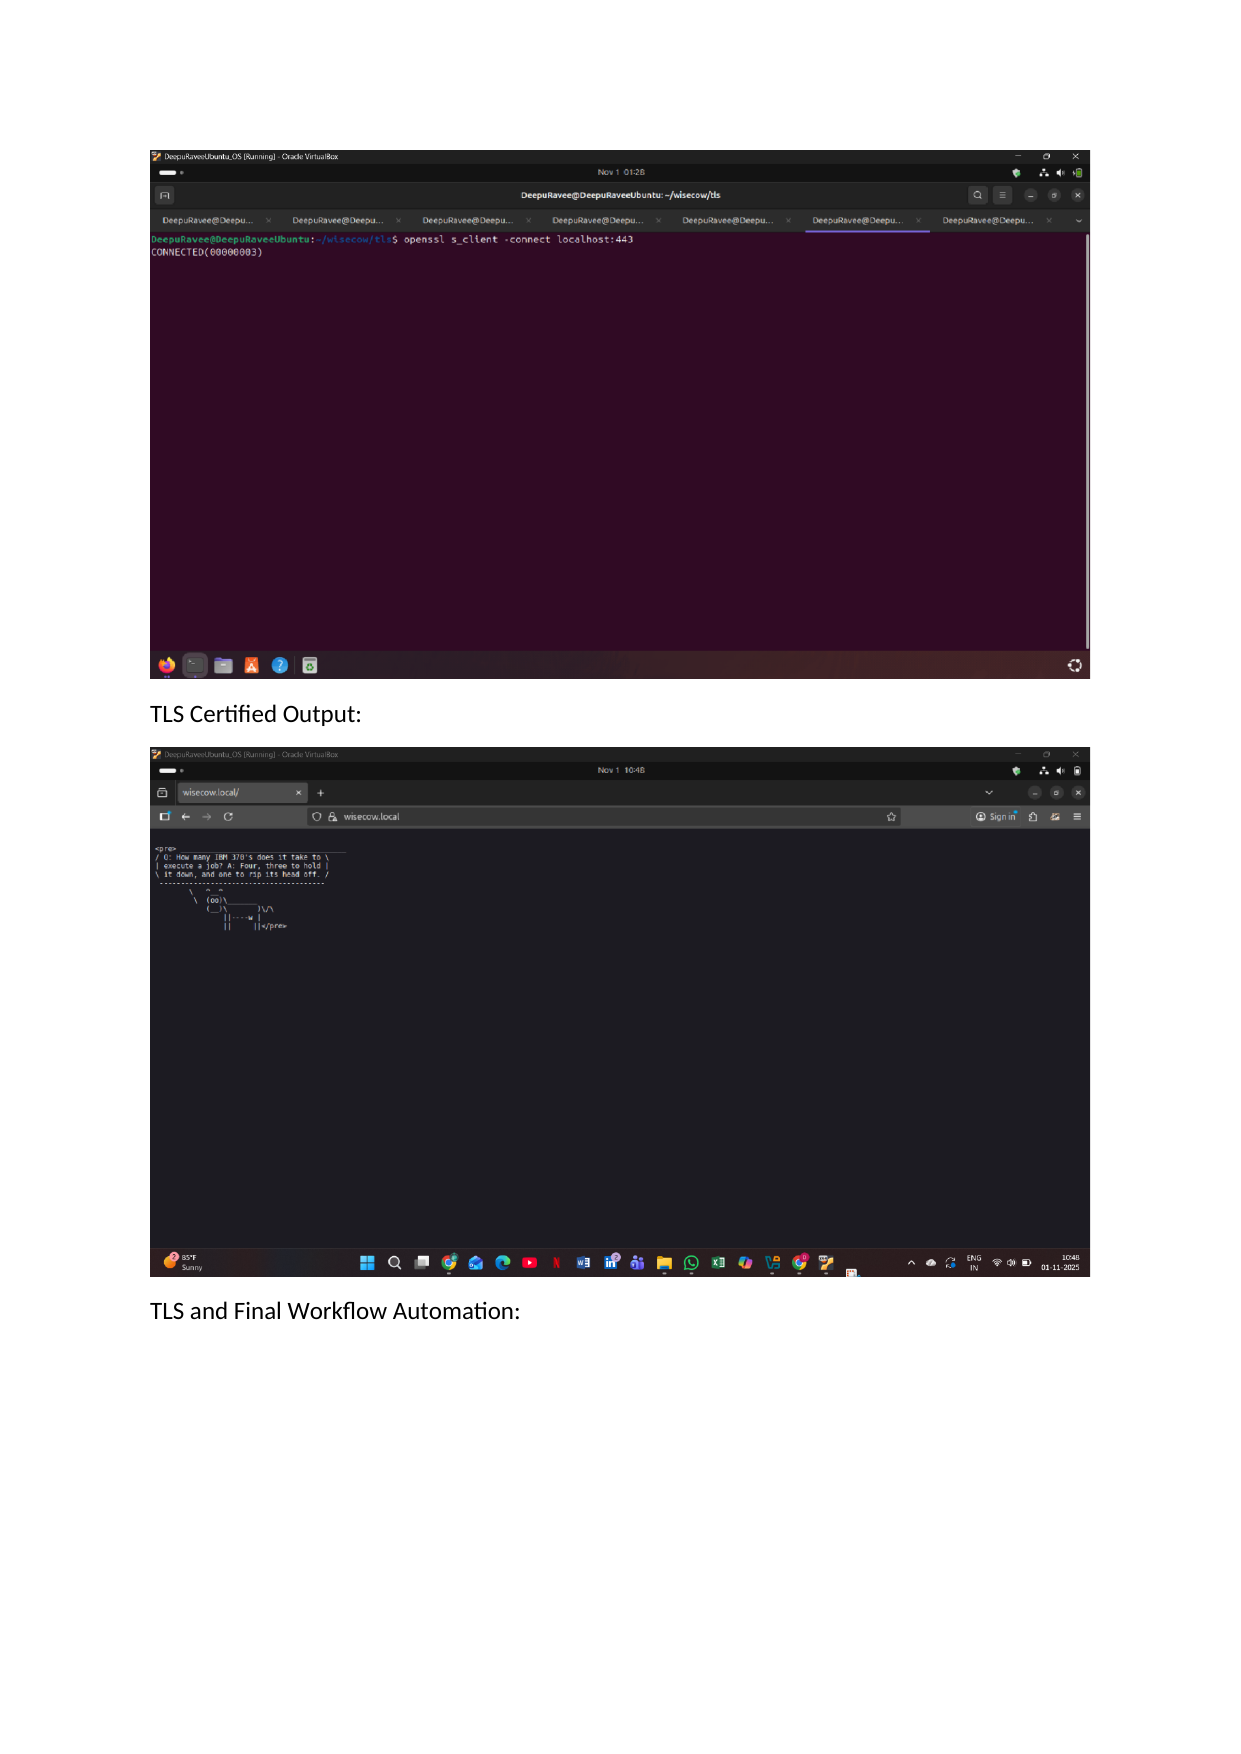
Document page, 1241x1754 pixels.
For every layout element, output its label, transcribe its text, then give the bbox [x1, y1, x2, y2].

picture [150, 150, 1091, 679]
text TLS Certified Output: [150, 698, 1090, 728]
text TLS and Final Workflow Automation: [150, 1295, 1090, 1326]
picture [150, 747, 1091, 1277]
